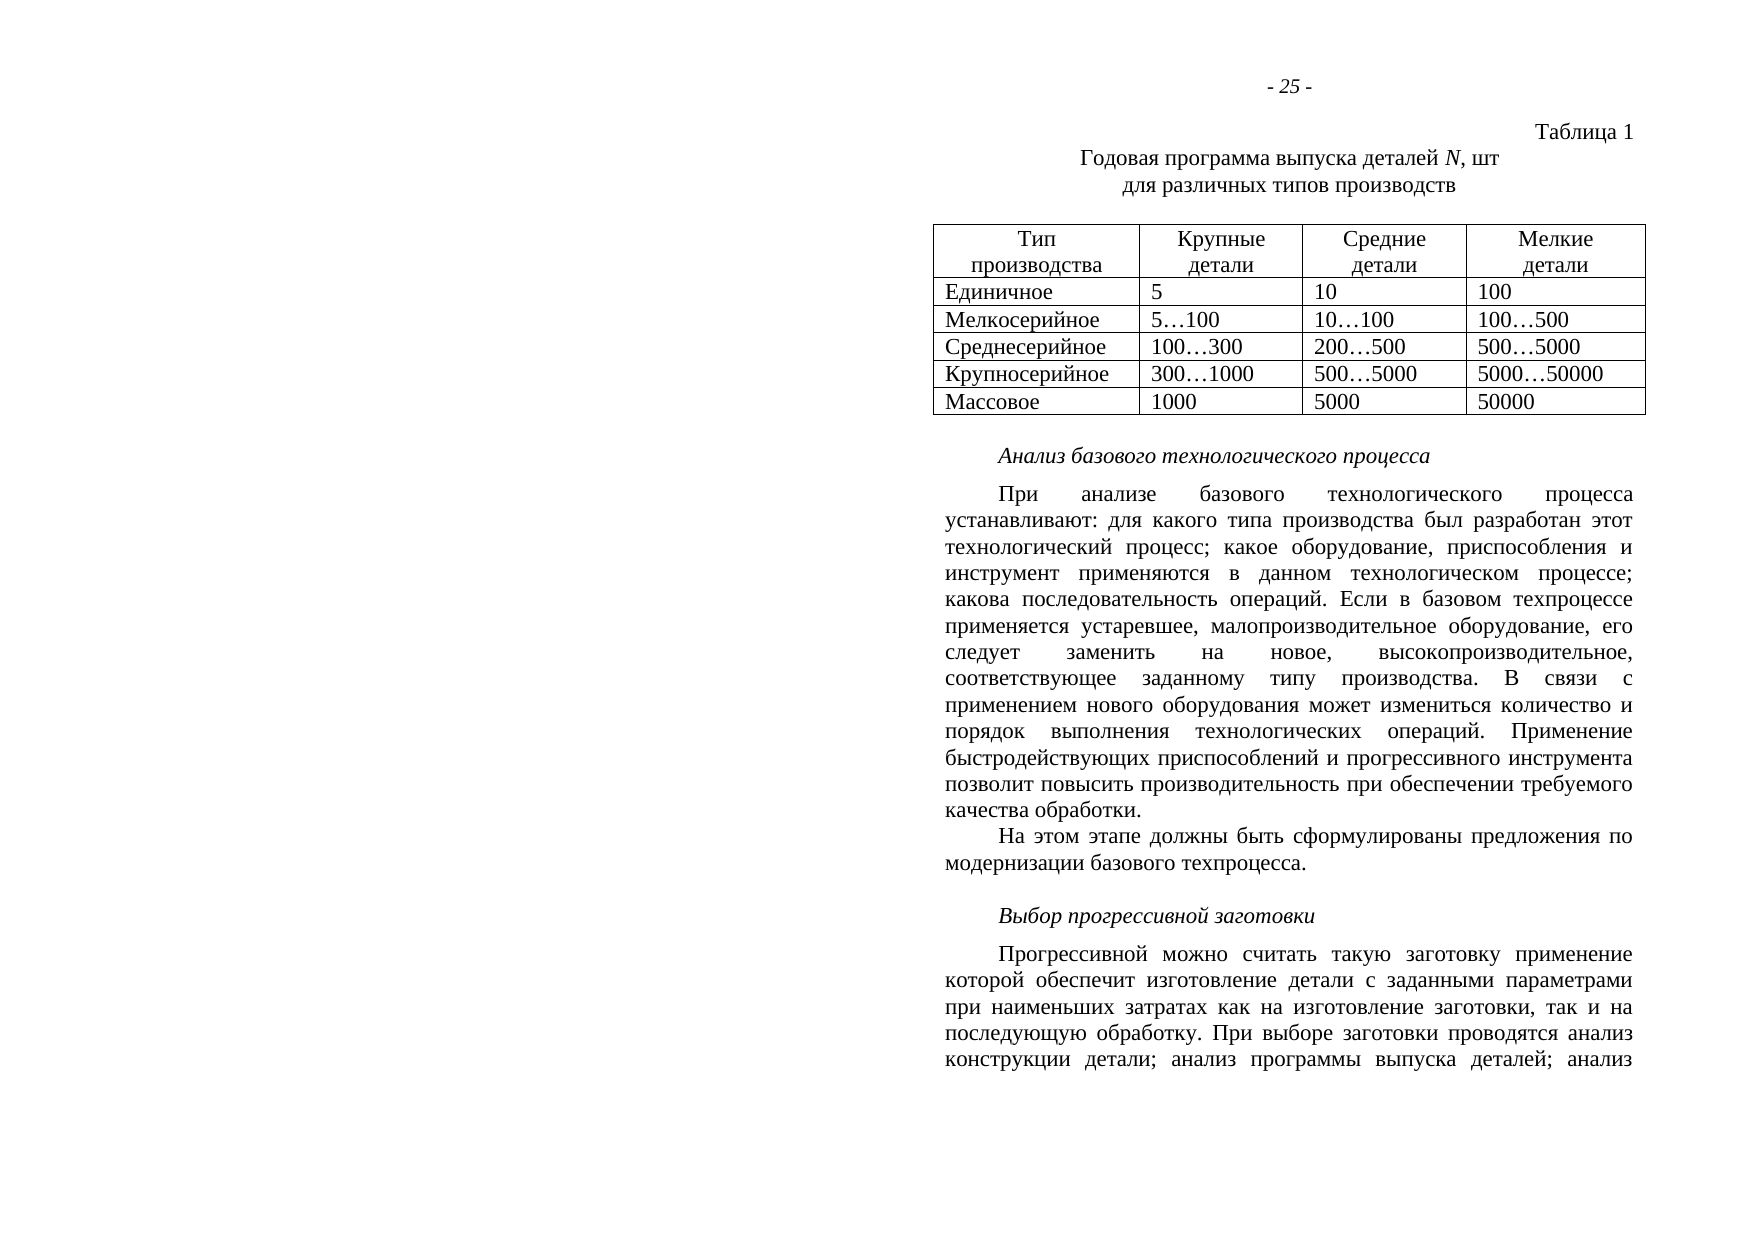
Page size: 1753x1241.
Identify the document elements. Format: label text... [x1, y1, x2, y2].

table_cell 5 [1140, 278, 1302, 305]
table_cell 1000 [1140, 388, 1302, 414]
table_header Средние детали [1303, 225, 1466, 277]
table_cell 500…5000 [1467, 333, 1645, 359]
table_cell 5000…50000 [1467, 361, 1645, 387]
table_header Мелкие детали [1467, 225, 1645, 277]
table_cell 500…5000 [1303, 361, 1466, 387]
table_cell 10 [1303, 278, 1466, 305]
table_header Тип производства [934, 225, 1139, 277]
list Таблица 1 [945, 118, 1634, 144]
table_header Крупные детали [1140, 225, 1302, 277]
table_cell Среднесерийное [934, 333, 1139, 359]
table_cell 100 [1467, 278, 1645, 305]
table_cell 100…500 [1467, 306, 1645, 332]
table_cell 200…500 [1303, 333, 1466, 359]
table_cell 100…300 [1140, 333, 1302, 359]
table_cell 10…100 [1303, 306, 1466, 332]
table_cell Крупносерийное [934, 361, 1139, 387]
table_cell Мелкосерийное [934, 306, 1139, 332]
list Анализ базового технологического процесса [945, 442, 1634, 468]
table_cell Массовое [934, 388, 1139, 414]
list На этом этапе должны быть сформулированы предложения по модернизации базового техпроцесса. [945, 823, 1634, 875]
table_cell Единичное [934, 278, 1139, 305]
list При анализе базового технологического процесса устанавливают: для какого типа производства был разработан этот технологический процесс; какое оборудование, приспособления и инструмент применяются в данном технологическом процессе; какова последовательность операций. Если в базовом техпроцессе применяется устаревшее, малопроизводительное оборудование, его следует заменить на новое, высокопроизводительное, соответствующее заданному типу производства. В связи с применением нового оборудования может измениться количество и порядок выполнения технологических операций. Применение быстродействующих приспособлений и прогрессивного инструмента позволит повысить производительность при обеспечении требуемого качества обработки. [945, 480, 1634, 823]
text Выбор прогрессивной заготовки [945, 902, 1634, 928]
table_cell 5000 [1303, 388, 1466, 414]
table_cell 300…1000 [1140, 361, 1302, 387]
table_cell 50000 [1467, 388, 1645, 414]
list Годовая программа выпуска деталей N, шт [945, 144, 1634, 171]
table_cell 5…100 [1140, 306, 1302, 332]
list для различных типов производств [945, 171, 1634, 197]
